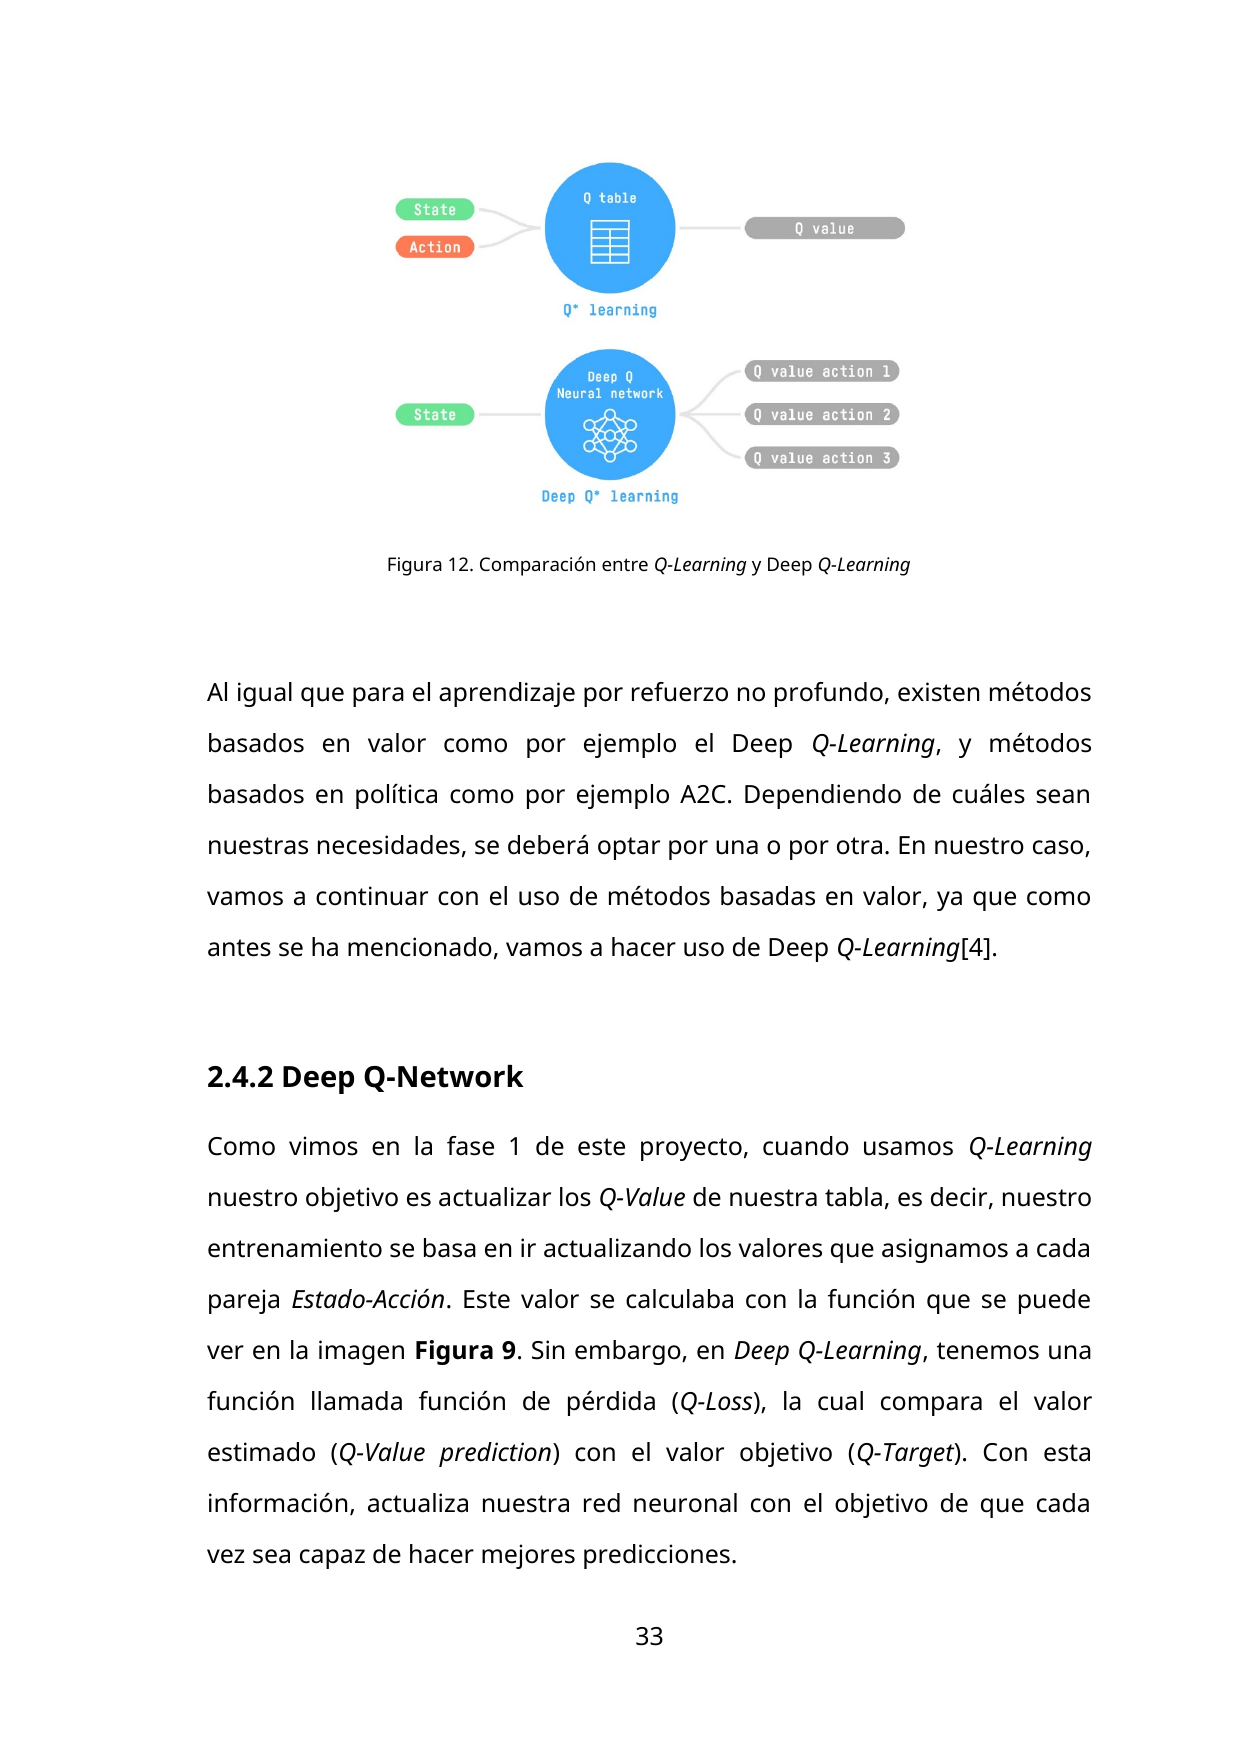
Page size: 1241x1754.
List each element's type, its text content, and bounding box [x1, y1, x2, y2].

text 2.4.2 Deep Q-Network [207, 1057, 1092, 1096]
picture [317, 148, 983, 523]
text Como vimos en la fase 1 de este proyecto, cuando usamos Q-Learning nuestro objetivo es actualizar los Q-Value de nuestra tabla, es decir, nuestro entrenamiento se basa en ir actualizando los valores que asignamos a cada pareja Estado-Acción. Este valor se calculaba con la función que se puede ver en la imagen Figura 9. Sin embargo, en Deep Q-Learning, tenemos una función llamada función de pérdida (Q-Loss), la cual compara el valor estimado (Q-Value prediction) con el valor objetivo (Q-Target). Con esta información, actualiza nuestra red neuronal con el objetivo de que cada vez sea capaz de hacer mejores predicciones. [207, 1129, 1092, 1571]
text Figura 12. Comparación entre Q-Learning y Deep Q-Learning [207, 552, 1092, 577]
text Al igual que para el aprendizaje por refuerzo no profundo, existen métodos basados en valor como por ejemplo el Deep Q-Learning, y métodos basados en política como por ejemplo A2C. Dependiendo de cuáles sean nuestras necesidades, se deberá optar por una o por otra. En nuestro caso, vamos a continuar con el uso de métodos basadas en valor, ya que como antes se ha mencionado, vamos a hacer uso de Deep Q-Learning[4]. [207, 674, 1092, 964]
